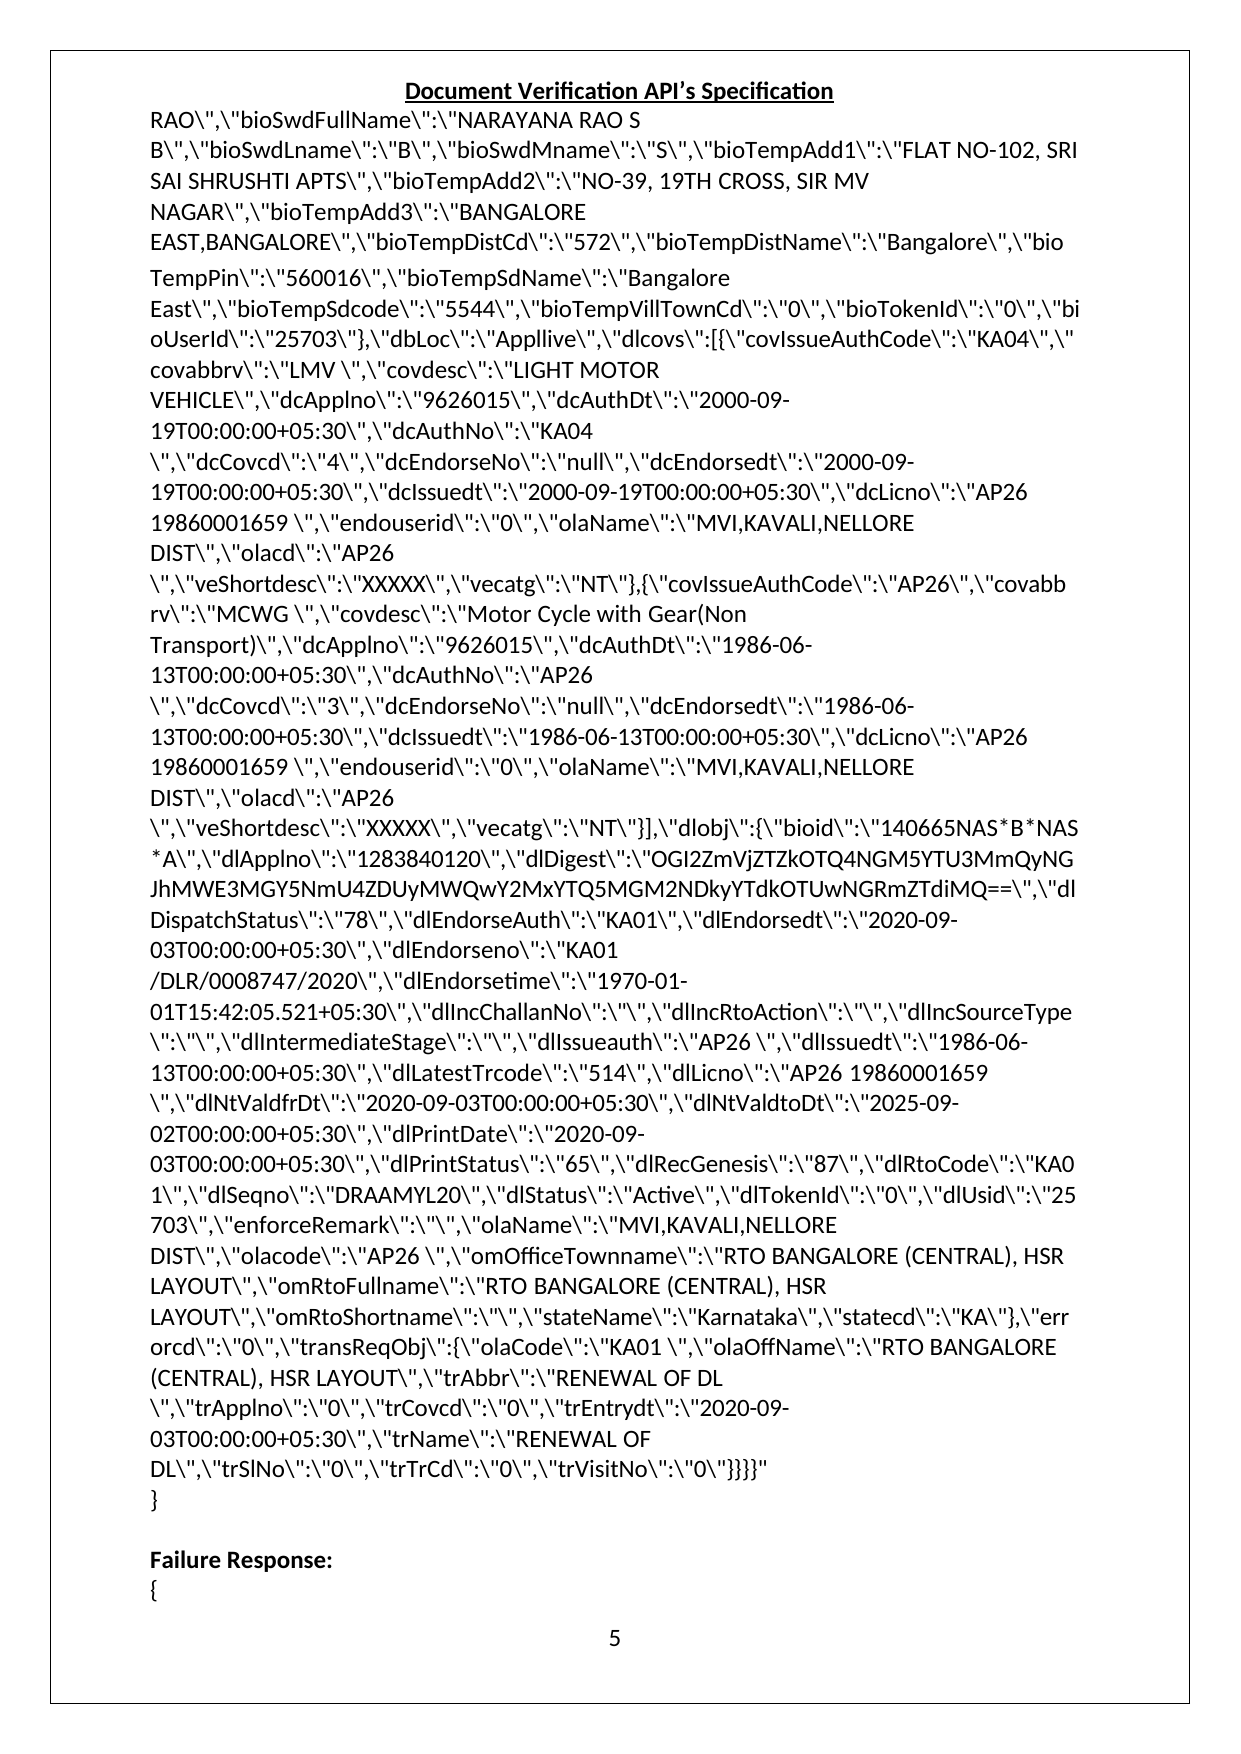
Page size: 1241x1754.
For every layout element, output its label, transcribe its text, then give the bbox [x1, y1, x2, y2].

text \":\"\",\"dlIntermediateStage\":\"\",\"dlIssueauth\":\"AP26 \",\"dlIssuedt\":\"1986-06- 13T00:00:00+05:30\",\"dlLatestTrcode\":\"514\",\"dlLicno\":\"AP26 19860001659 [150, 1026, 1121, 1087]
text /DLR/0008747/2020\",\"dlEndorsetime\":\"1970-01- 01T15:42:05.521+05:30\",\"dlIncChallanNo\":\"\",\"dlIncRtoAction\":\"\",\"dlIncSourceType [150, 965, 1121, 1026]
text \",\"veShortdesc\":\"XXXXX\",\"vecatg\":\"NT\"},{\"covIssueAuthCode\":\"AP26\",\"covabb rv\":\"MCWG \",\"covdesc\":\"Motor Cycle with Gear(Non Transport)\",\"dcApplno\":\"9626015\",\"dcAuthDt\":\"1986-06- 13T00:00:00+05:30\",\"dcAuthNo\":\"AP26 [150, 568, 1076, 690]
text \",\"dlNtValdfrDt\":\"2020-09-03T00:00:00+05:30\",\"dlNtValdtoDt\":\"2025-09- 02T00:00:00+05:30\",\"dlPrintDate\":\"2020-09- [150, 1087, 967, 1148]
text \",\"veShortdesc\":\"XXXXX\",\"vecatg\":\"NT\"}],\"dlobj\":{\"bioid\":\"140665NAS*B*NAS [150, 813, 1121, 843]
text LAYOUT\",\"omRtoShortname\":\"\",\"stateName\":\"Karnataka\",\"statecd\":\"KA\"},\"err orcd\":\"0\",\"transReqObj\":{\"olaCode\":\"KA01 \",\"olaOffName\":\"RTO BANGALORE (CENTRAL), HSR LAYOUT\",\"trAbbr\":\"RENEWAL OF DL [150, 1301, 1121, 1393]
text DispatchStatus\":\"78\",\"dlEndorseAuth\":\"KA01\",\"dlEndorsedt\":\"2020-09- 03T00:00:00+05:30\",\"dlEndorseno\":\"KA01 [150, 904, 1012, 965]
text DL\",\"trSlNo\":\"0\",\"trTrCd\":\"0\",\"trVisitNo\":\"0\"}}}}" [150, 1454, 1121, 1484]
text \",\"trApplno\":\"0\",\"trCovcd\":\"0\",\"trEntrydt\":\"2020-09- 03T00:00:00+05:30\",\"trName\":\"RENEWAL OF [150, 1393, 1012, 1454]
text \",\"dcCovcd\":\"4\",\"dcEndorseNo\":\"null\",\"dcEndorsedt\":\"2000-09- 19T00:00:00+05:30\",\"dcIssuedt\":\"2000-09-19T00:00:00+05:30\",\"dcLicno\":\"AP26 [150, 446, 1036, 507]
text *A\",\"dlApplno\":\"1283840120\",\"dlDigest\":\"OGI2ZmVjZTZkOTQ4NGM5YTU3MmQyNG JhMWE3MGY5NmU4ZDUyMWQwY2MxYTQ5MGM2NDkyYTdkOTUwNGRmZTdiMQ==\",\"dl [150, 843, 1121, 904]
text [150, 104, 1085, 196]
text } [150, 1484, 1121, 1514]
text 19860001659 \",\"endouserid\":\"0\",\"olaName\":\"MVI,KAVALI,NELLORE DIST\",\"olacd\":\"AP26 [150, 507, 917, 568]
text { [150, 1574, 1121, 1605]
subtitle Failure Response: [150, 1544, 1121, 1574]
text \",\"dcCovcd\":\"3\",\"dcEndorseNo\":\"null\",\"dcEndorsedt\":\"1986-06- 13T00:00:00+05:30\",\"dcIssuedt\":\"1986-06-13T00:00:00+05:30\",\"dcLicno\":\"AP26 [150, 690, 1036, 751]
text NAGAR\",\"bioTempAdd3\":\"BANGALORE EAST,BANGALORE\",\"bioTempDistCd\":\"572\",\"bioTempDistName\":\"Bangalore\",\"bio [150, 196, 1102, 257]
text 03T00:00:00+05:30\",\"dlPrintStatus\":\"65\",\"dlRecGenesis\":\"87\",\"dlRtoCode\":\"KA0 1\",\"dlSeqno\":\"DRAAMYL20\",\"dlStatus\":\"Active\",\"dlTokenId\":\"0\",\"dlUsid\":\"25 703\",\"enforceRemark\":\"\",\"olaName\":\"MVI,KAVALI,NELLORE DIST\",\"olacode\":\"AP26 \",\"omOfficeTownname\":\"RTO BANGALORE (CENTRAL), HSR LAYOUT\",\"omRtoFullname\":\"RTO BANGALORE (CENTRAL), HSR [150, 1148, 1082, 1301]
text TempPin\":\"560016\",\"bioTempSdName\":\"Bangalore East\",\"bioTempSdcode\":\"5544\",\"bioTempVillTownCd\":\"0\",\"bioTokenId\":\"0\",\"bi oUserId\":\"25703\"},\"dbLoc\":\"Appllive\",\"dlcovs\":[{\"covIssueAuthCode\":\"KA04\",\" covabbrv\":\"LMV \",\"covdesc\":\"LIGHT MOTOR VEHICLE\",\"dcApplno\":\"9626015\",\"dcAuthDt\":\"2000-09- 19T00:00:00+05:30\",\"dcAuthNo\":\"KA04 [150, 262, 1083, 446]
text 19860001659 \",\"endouserid\":\"0\",\"olaName\":\"MVI,KAVALI,NELLORE DIST\",\"olacd\":\"AP26 [150, 751, 917, 812]
